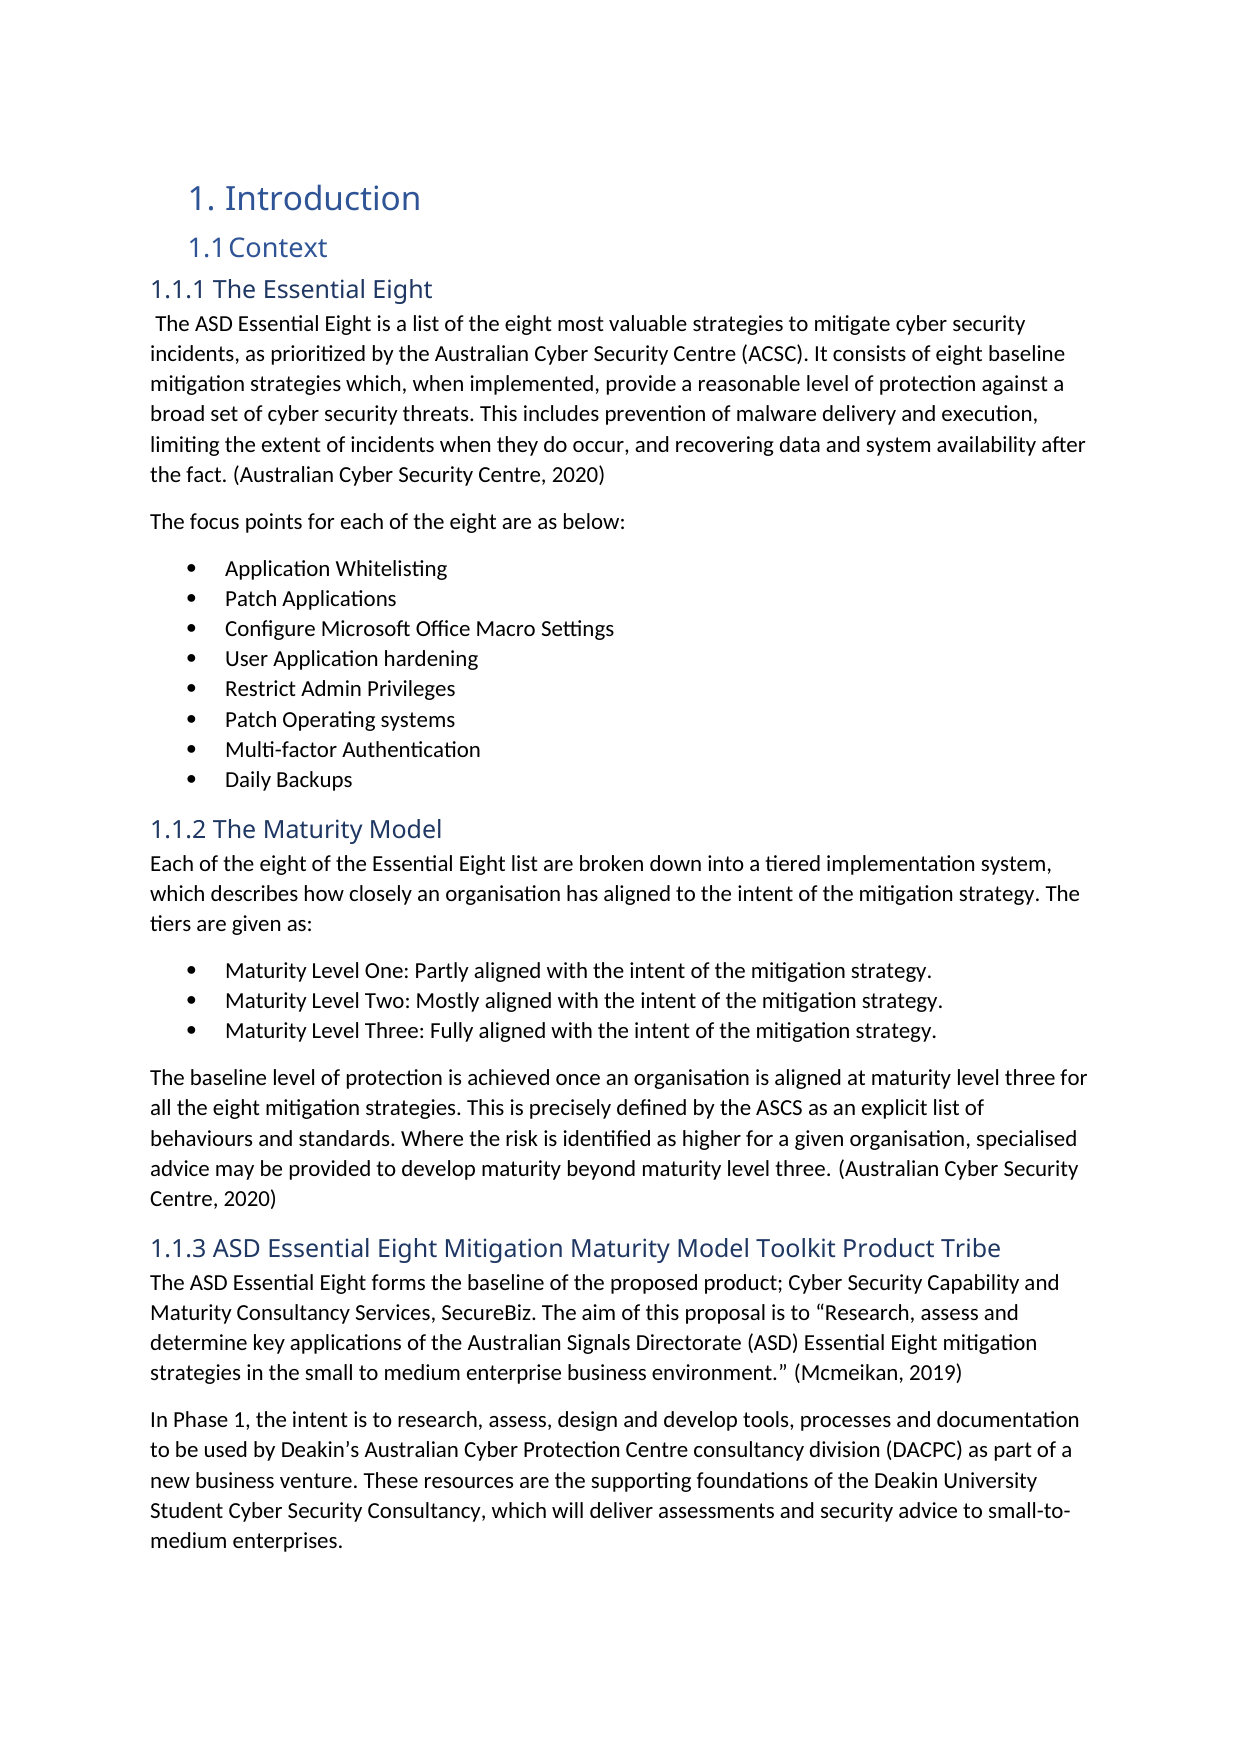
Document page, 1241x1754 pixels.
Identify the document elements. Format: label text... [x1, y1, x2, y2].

list Patch Operating systems [187, 705, 1090, 733]
subtitle 1.1.2 The Maturity Model [150, 812, 1090, 846]
subtitle 1.1.3 ASD Essential Eight Mitigation Maturity Model Toolkit Product Tribe [150, 1231, 1090, 1265]
text The ASD Essential Eight forms the baseline of the proposed product; Cyber Security Capability and Maturity Consultancy Services, SecureBiz. The aim of this proposal is to “Research, assess and determine key applications of the Australian Signals Directorate (ASD) Essential Eight mitigation strategies in the small to medium enterprise business environment.” [150, 1268, 1090, 1386]
text In Phase 1, the intent is to research, assess, design and develop tools, processes and documentation to be used by Deakin’s Australian Cyber Protection Centre consultancy division (DACPC) as part of a new business venture. These resources are the supporting foundations of the Deakin University Student Cyber Security Consultancy, which will deliver assessments and security advice to small-to-medium enterprises. [150, 1405, 1090, 1554]
text The baseline level of protection is achieved once an organisation is aligned at maturity level three for all the eight mitigation strategies. This is precisely defined by the ASCS as an explicit list of behaviours and standards. Where the risk is identified as higher for a given organisation, specialised advice may be provided to develop maturity beyond maturity level three. [150, 1063, 1090, 1212]
list Application Whitelisting [187, 554, 1090, 582]
text The focus points for each of the eight are as below: [150, 507, 1090, 535]
list Restrict Admin Privileges [187, 674, 1090, 702]
subtitle Introduction [187, 175, 1090, 220]
text Each of the eight of the Essential Eight list are broken down into a tiered implementation system, which describes how closely an organisation has aligned to the intent of the mitigation strategy. The tiers are given as: [150, 849, 1090, 937]
list User Application hardening [187, 644, 1090, 672]
list Maturity Level Three: Fully aligned with the intent of the mitigation strategy. [187, 1016, 1090, 1044]
list Patch Applications [187, 584, 1090, 612]
list Multi-factor Authentication [187, 735, 1090, 763]
list Maturity Level Two: Mostly aligned with the intent of the mitigation strategy. [187, 986, 1090, 1014]
list Maturity Level One: Partly aligned with the intent of the mitigation strategy. [187, 956, 1090, 984]
list Daily Backups [187, 765, 1090, 793]
subtitle 1.1.1 The Essential Eight [150, 272, 1090, 306]
text The ASD Essential Eight is a list of the eight most valuable strategies to mitigate cyber security incidents, as prioritized by the Australian Cyber Security Centre (ACSC). It consists of eight baseline mitigation strategies which, when implemented, provide a reasonable level of protection against a broad set of cyber security threats. This includes prevention of malware delivery and execution, limiting the extent of incidents when they do occur, and recovering data and system availability after the fact. [150, 309, 1090, 488]
subtitle Context [187, 228, 1090, 265]
list Configure Microsoft Office Macro Settings [187, 614, 1090, 642]
